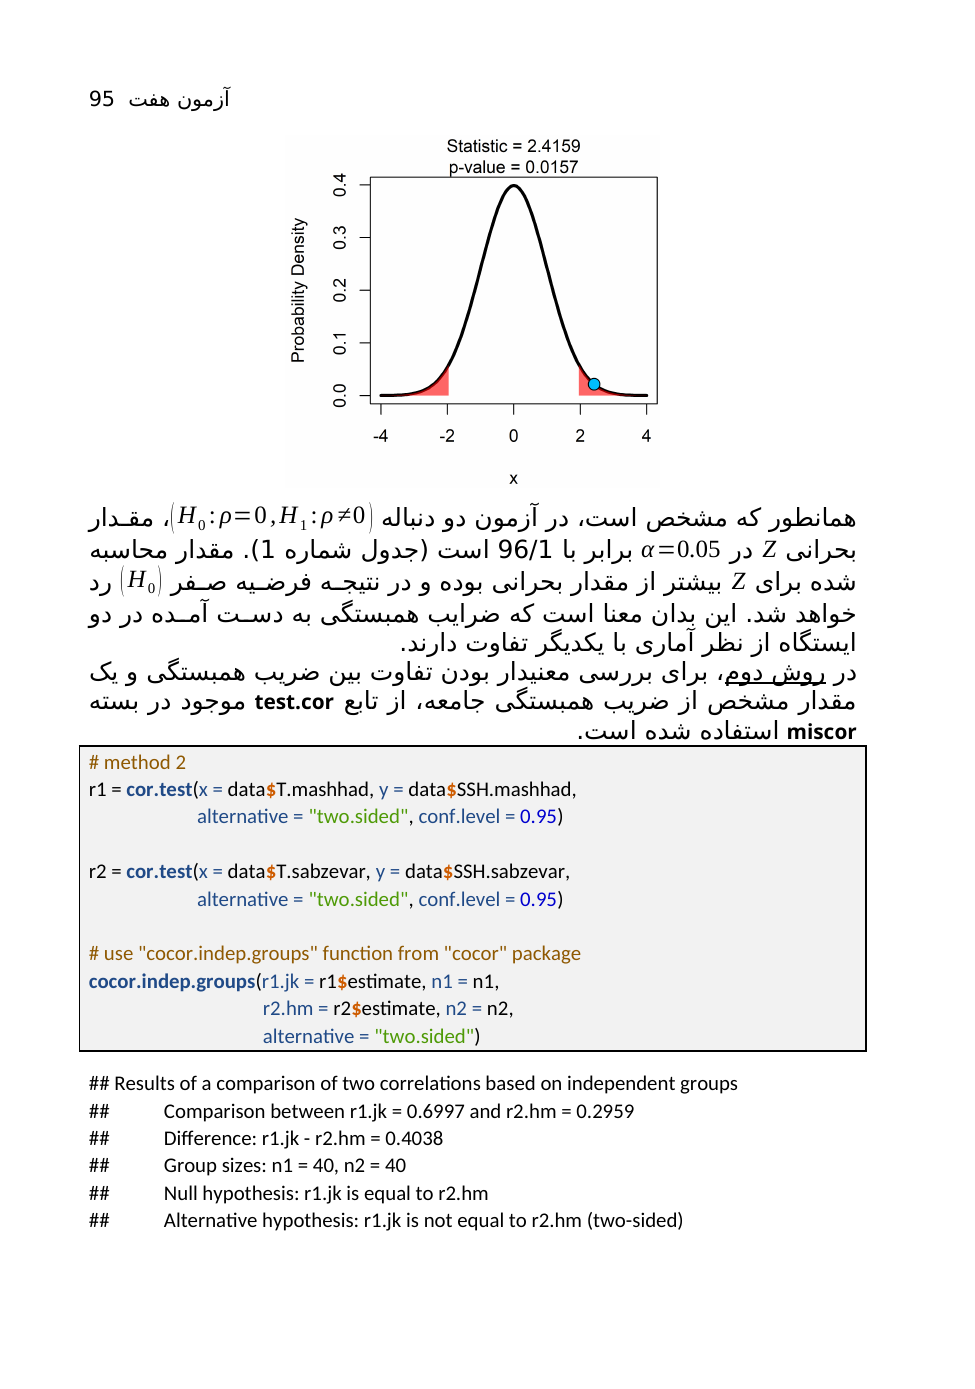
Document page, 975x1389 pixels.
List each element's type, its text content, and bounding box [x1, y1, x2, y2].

text همانطور که مشخص است، در آزمون دو دنباله ، مقدار بحرانی در برابر با 96/1 است (جدول شماره 1). مقدار محاسبه شده برای بیشتر از مقدار بحرانی بوده و در نتیجه فرضیه صفر رد خواهد شد. این بدان معنا است که ضرایب همبستگی به دست آمده در دو ایستگاه از نظر آماری با یکدیگر تفاوت دارند. [89, 500, 857, 657]
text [89, 1071, 857, 1233]
text # method 2 r1 = cor.test(x = data$T.mashhad, y = data$SSH.mashhad, alternative = "two.sided", conf.level = 0.95) r2 = cor.test(x = data$T.sabzevar, y = data$SSH.sabzevar, alternative = "two.sided", conf.level = 0.95) # use "cocor.indep.groups" function from "cocor" package cocor.indep.groups(r1.jk = r1$estimate, n1 = n1, r2.hm = r2$estimate, n2 = n2, alternative = "two.sided") [80, 747, 865, 1050]
text در روش دوم، برای بررسی معنی‏دار بودن تفاوت بین ضریب همبستگی و یک مقدار مشخص از ضریب همبستگی جامعه، از تابع test.cor موجود در بسته miscor استفاده شده است. [89, 657, 857, 745]
picture [285, 135, 661, 488]
